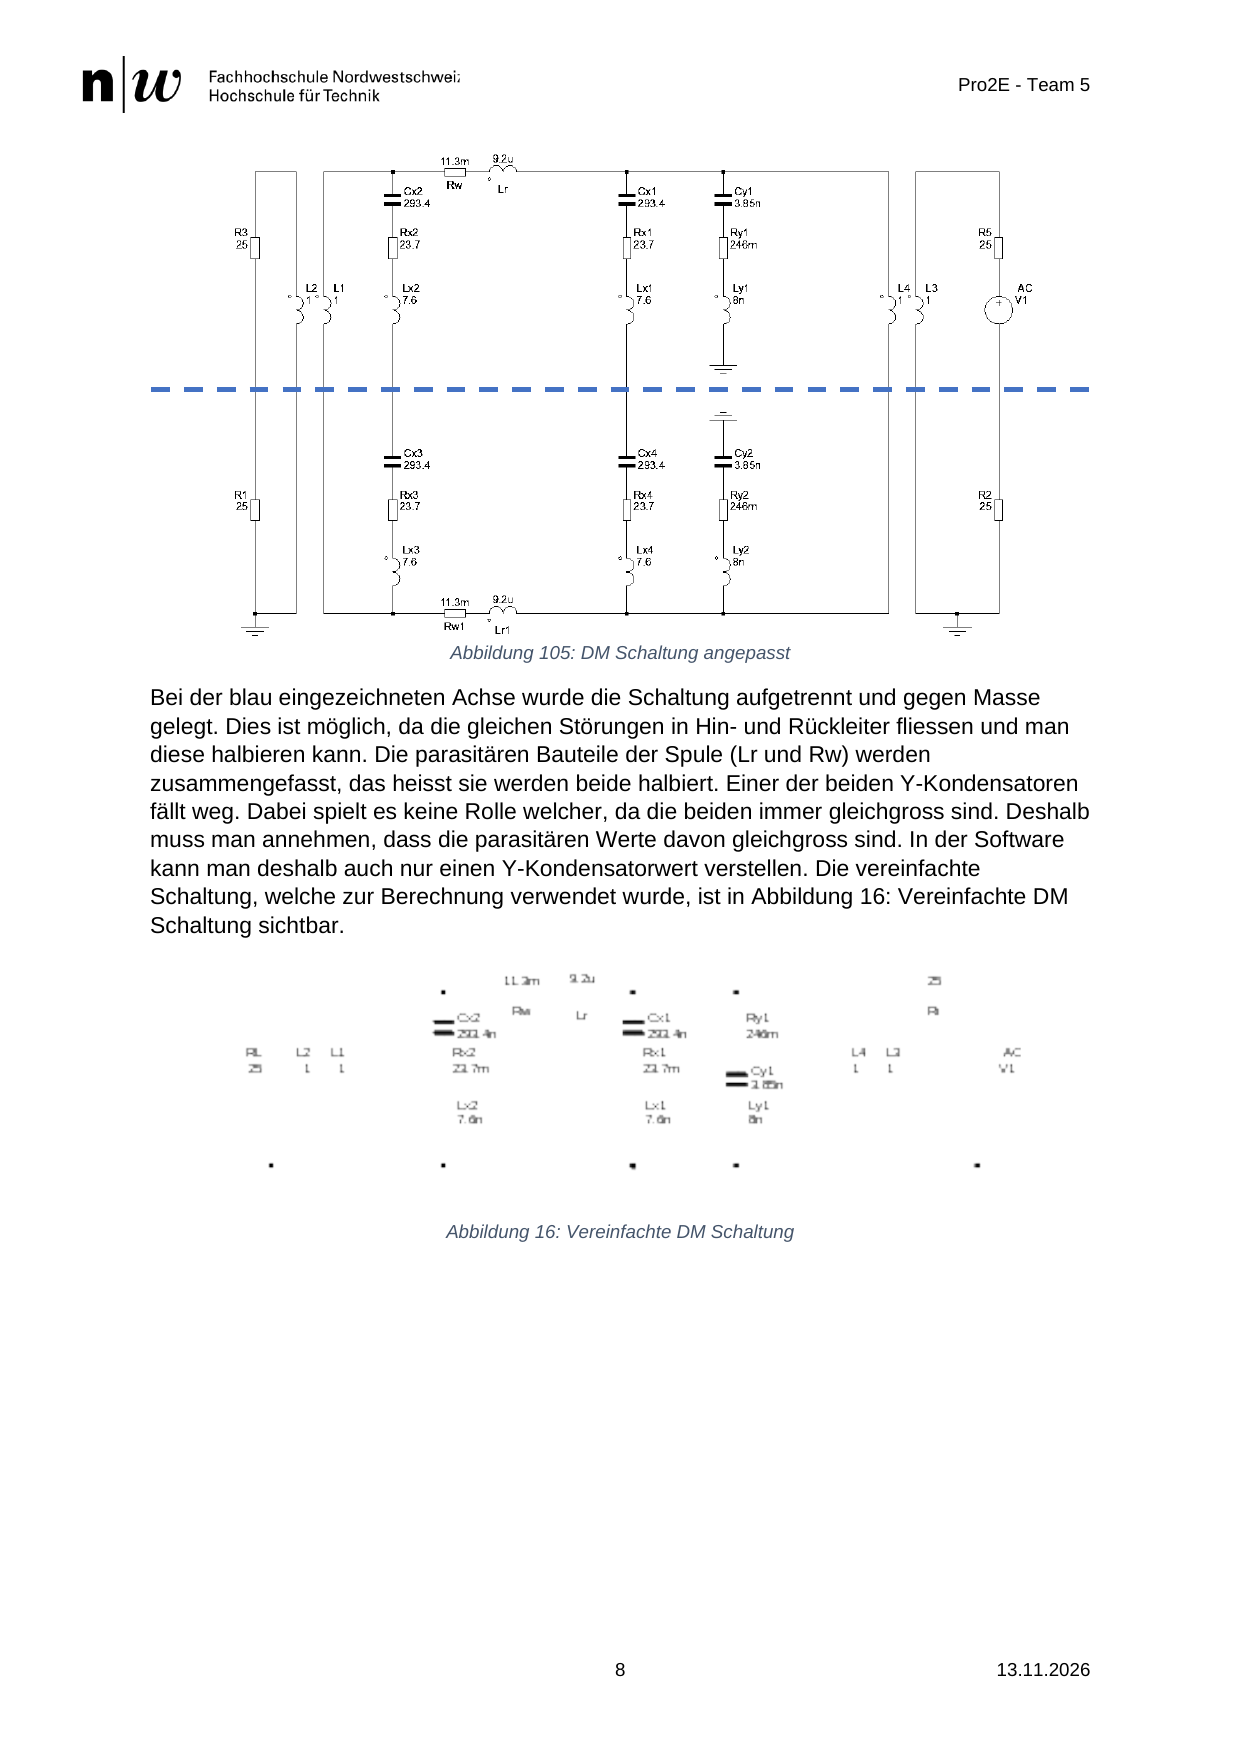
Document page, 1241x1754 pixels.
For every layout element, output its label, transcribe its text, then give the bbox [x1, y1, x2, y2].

text Abbildung 16: Vereinfachte DM Schaltung [150, 1221, 1090, 1242]
text Bei der blau eingezeichneten Achse wurde die Schaltung aufgetrennt und gegen Masse gelegt. Dies ist möglich, da die gleichen Störungen in Hin- und Rückleiter fliessen und man diese halbieren kann. Die parasitären Bauteile der Spule (Lr und Rw) werden zusammengefasst, das heisst sie werden beide halbiert. Einer der beiden Y-Kondensatoren fällt weg. Dabei spielt es keine Rolle welcher, da die beiden immer gleichgross sind. Deshalb muss man annehmen, dass die parasitären Werte davon gleichgross sind. In der Software kann man deshalb auch nur einen Y-Kondensatorwert verstellen. Die vereinfachte Schaltung, welche zur Berechnung verwendet wurde, ist in Abbildung 16 sichtbar. [150, 684, 1090, 938]
picture [81, 56, 460, 113]
